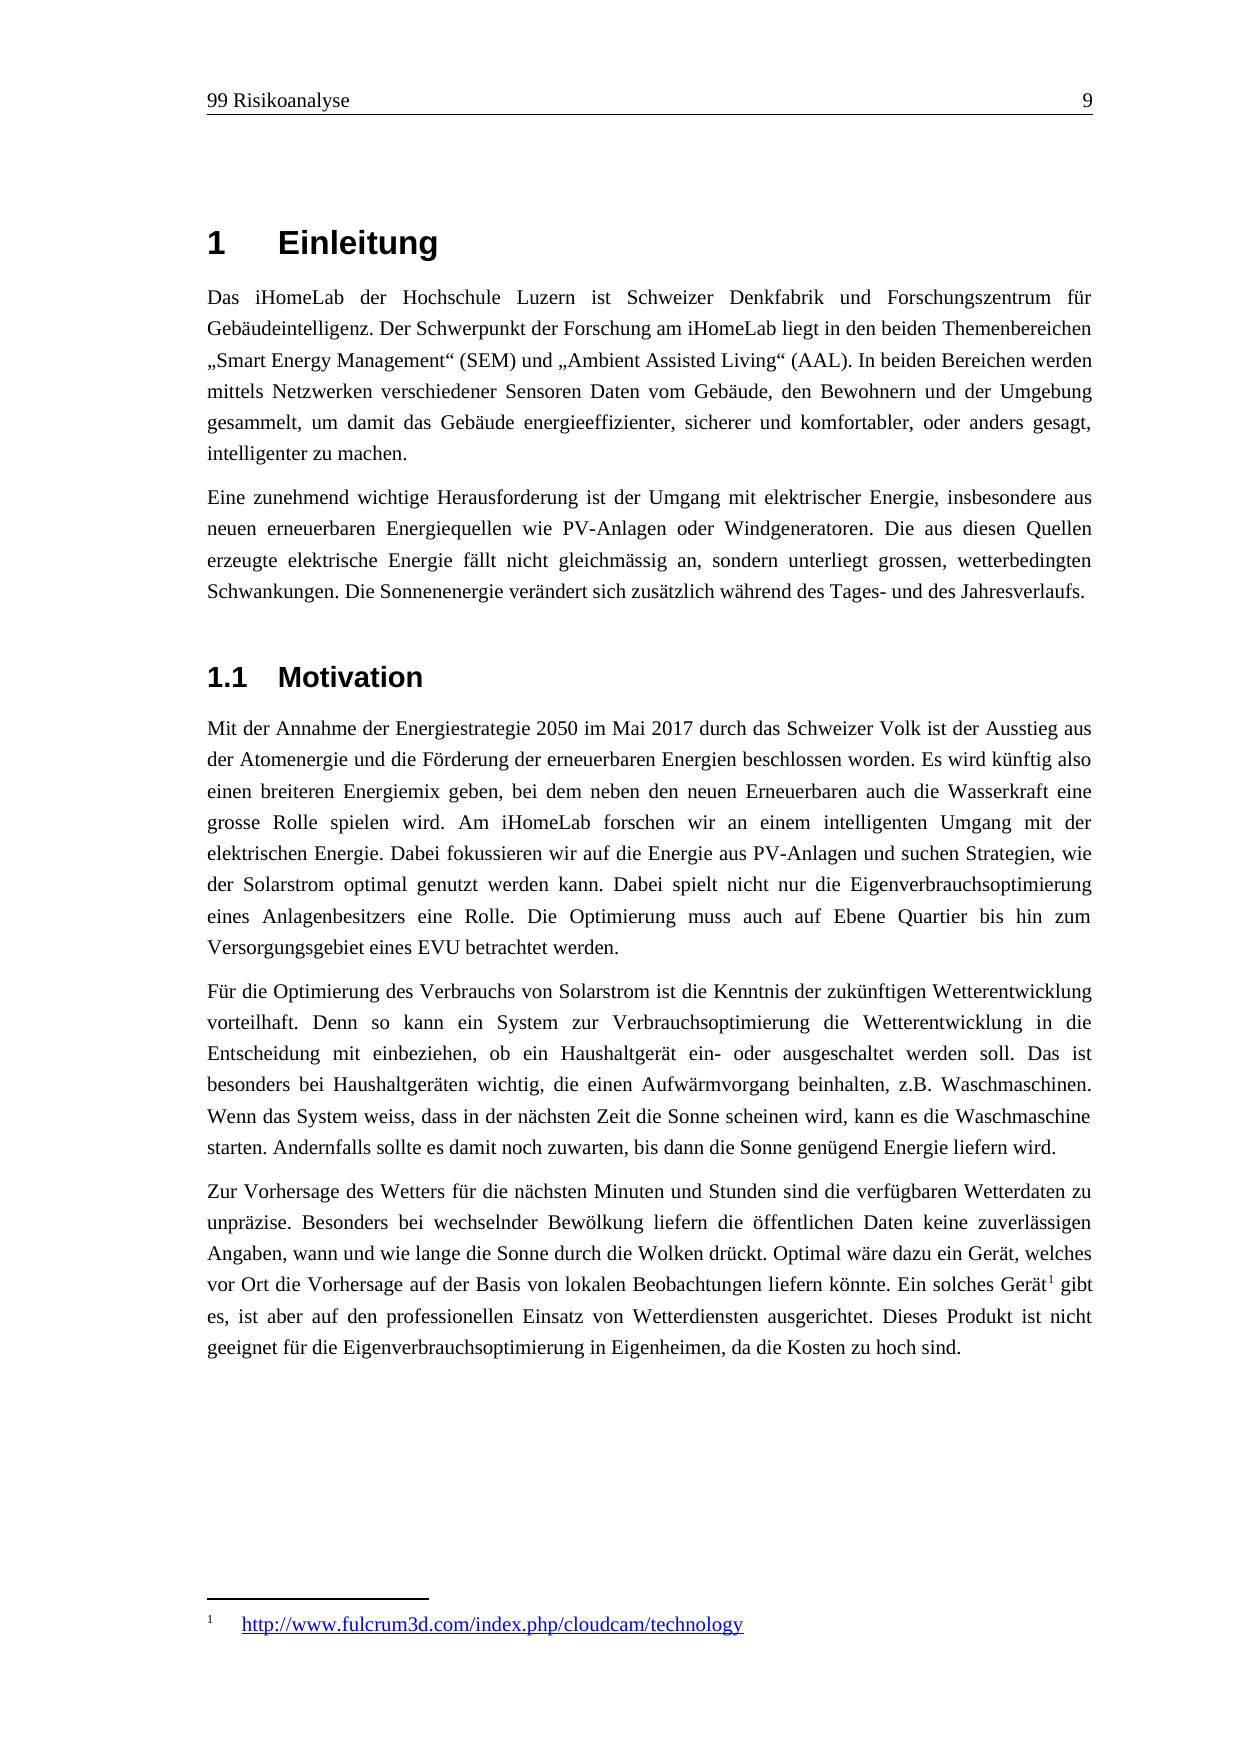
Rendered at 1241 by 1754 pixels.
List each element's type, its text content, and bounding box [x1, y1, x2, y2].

text Zur Vorhersage des Wetters für die nächsten Minuten und Stunden sind die verfügbaren Wetterdaten zu unpräzise. Besonders bei wechselnder Bewölkung liefern die öffentlichen Daten keine zuverlässigen Angaben, wann und wie lange die Sonne durch die Wolken drückt. Optimal wäre dazu ein Gerät, welches vor Ort die Vorhersage auf der Basis von lokalen Beobachtungen liefern könnte. Ein solches Gerät gibt es, ist aber auf den professionellen Einsatz von Wetterdiensten ausgerichtet. Dieses Produkt ist nicht geeignet für die Eigenverbrauchsoptimierung in Eigenheimen, da die Kosten zu hoch sind. [207, 1179, 1093, 1359]
text Für die Optimierung des Verbrauchs von Solarstrom ist die Kenntnis der zukünftigen Wetterentwicklung vorteilhaft. Denn so kann ein System zur Verbrauchsoptimierung die Wetterentwicklung in die Entscheidung mit einbeziehen, ob ein Haushaltgerät ein- oder ausgeschaltet werden soll. Das ist besonders bei Haushaltgeräten wichtig, die einen Aufwärmvorgang beinhalten, z.B. Waschmaschinen. Wenn das System weiss, dass in der nächsten Zeit die Sonne scheinen wird, kann es die Waschmaschine starten. Andernfalls sollte es damit noch zuwarten, bis dann die Sonne genügend Energie liefern wird. [207, 979, 1093, 1159]
text Mit der Annahme der Energiestrategie 2050 im Mai 2017 durch das Schweizer Volk ist der Ausstieg aus der Atomenergie und die Förderung der erneuerbaren Energien beschlossen worden. Es wird künftig also einen breiteren Energiemix geben, bei dem neben den neuen Erneuerbaren auch die Wasserkraft eine grosse Rolle spielen wird. Am iHomeLab forschen wir an einem intelligenten Umgang mit der elektrischen Energie. Dabei fokussieren wir auf die Energie aus PV-Anlagen und suchen Strategien, wie der Solarstrom optimal genutzt werden kann. Dabei spielt nicht nur die Eigenverbrauchsoptimierung eines Anlagenbesitzers eine Rolle. Die Optimierung muss auch auf Ebene Quartier bis hin zum Versorgungsgebiet eines EVU betrachtet werden. [207, 716, 1093, 959]
subtitle Einleitung [207, 223, 1093, 261]
subtitle Motivation [207, 660, 1093, 694]
text Eine zunehmend wichtige Herausforderung ist der Umgang mit elektrischer Energie, insbesondere aus neuen erneuerbaren Energiequellen wie PV-Anlagen oder Windgeneratoren. Die aus diesen Quellen erzeugte elektrische Energie fällt nicht gleichmässig an, sondern unterliegt grossen, wetterbedingten Schwankungen. Die Sonnenenergie verändert sich zusätzlich während des Tages- und des Jahresverlaufs. [207, 485, 1093, 603]
text Das iHomeLab der Hochschule Luzern ist Schweizer Denkfabrik und Forschungszentrum für Gebäudeintelligenz. Der Schwerpunkt der Forschung am iHomeLab liegt in den beiden Themenbereichen „Smart Energy Management“ (SEM) und „Ambient Assisted Living“ (AAL). In beiden Bereichen werden mittels Netzwerken verschiedener Sensoren Daten vom Gebäude, den Bewohnern und der Umgebung gesammelt, um damit das Gebäude energieeffizienter, sicherer und komfortabler, oder anders gesagt, intelligenter zu machen. [207, 285, 1093, 465]
